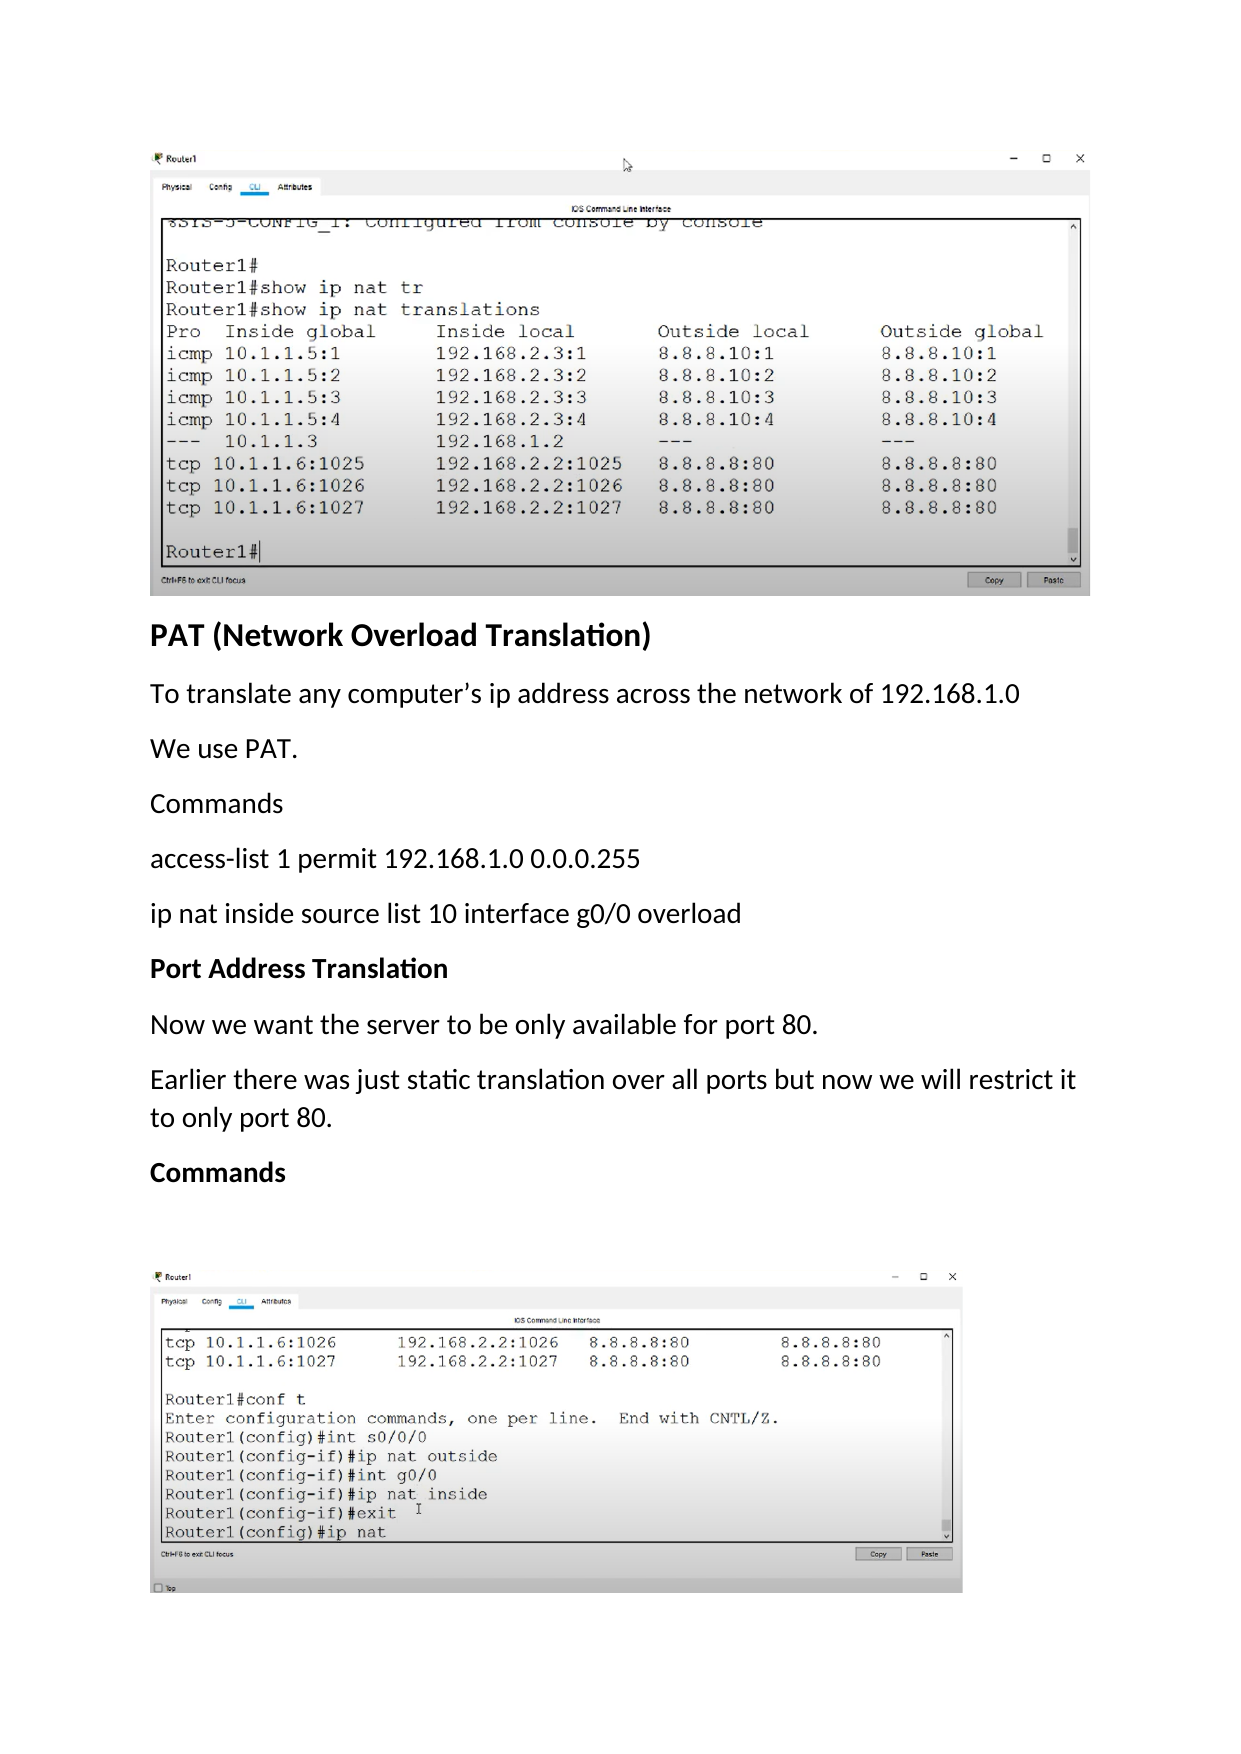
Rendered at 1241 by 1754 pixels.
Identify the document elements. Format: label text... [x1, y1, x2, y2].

text Commands [150, 1154, 1090, 1190]
text access-list 1 permit 192.168.1.0 0.0.0.255 [150, 840, 1090, 876]
picture [150, 150, 1091, 596]
picture [150, 1270, 963, 1593]
text ip nat inside source list 10 interface g0/0 overload [150, 896, 1090, 931]
text We use PAT. [150, 730, 1090, 766]
text Port Address Translation [150, 951, 1090, 986]
text PAT (Network Overload Translation) [150, 614, 1090, 655]
text Earlier there was just static translation over all ports but now we will restrict it to only port 80. [150, 1061, 1090, 1135]
text To translate any computer’s ip address across the network of 192.168.1.0 [150, 675, 1090, 711]
text Now we want the server to be only available for port 80. [150, 1006, 1090, 1041]
text Commands [150, 785, 1090, 821]
